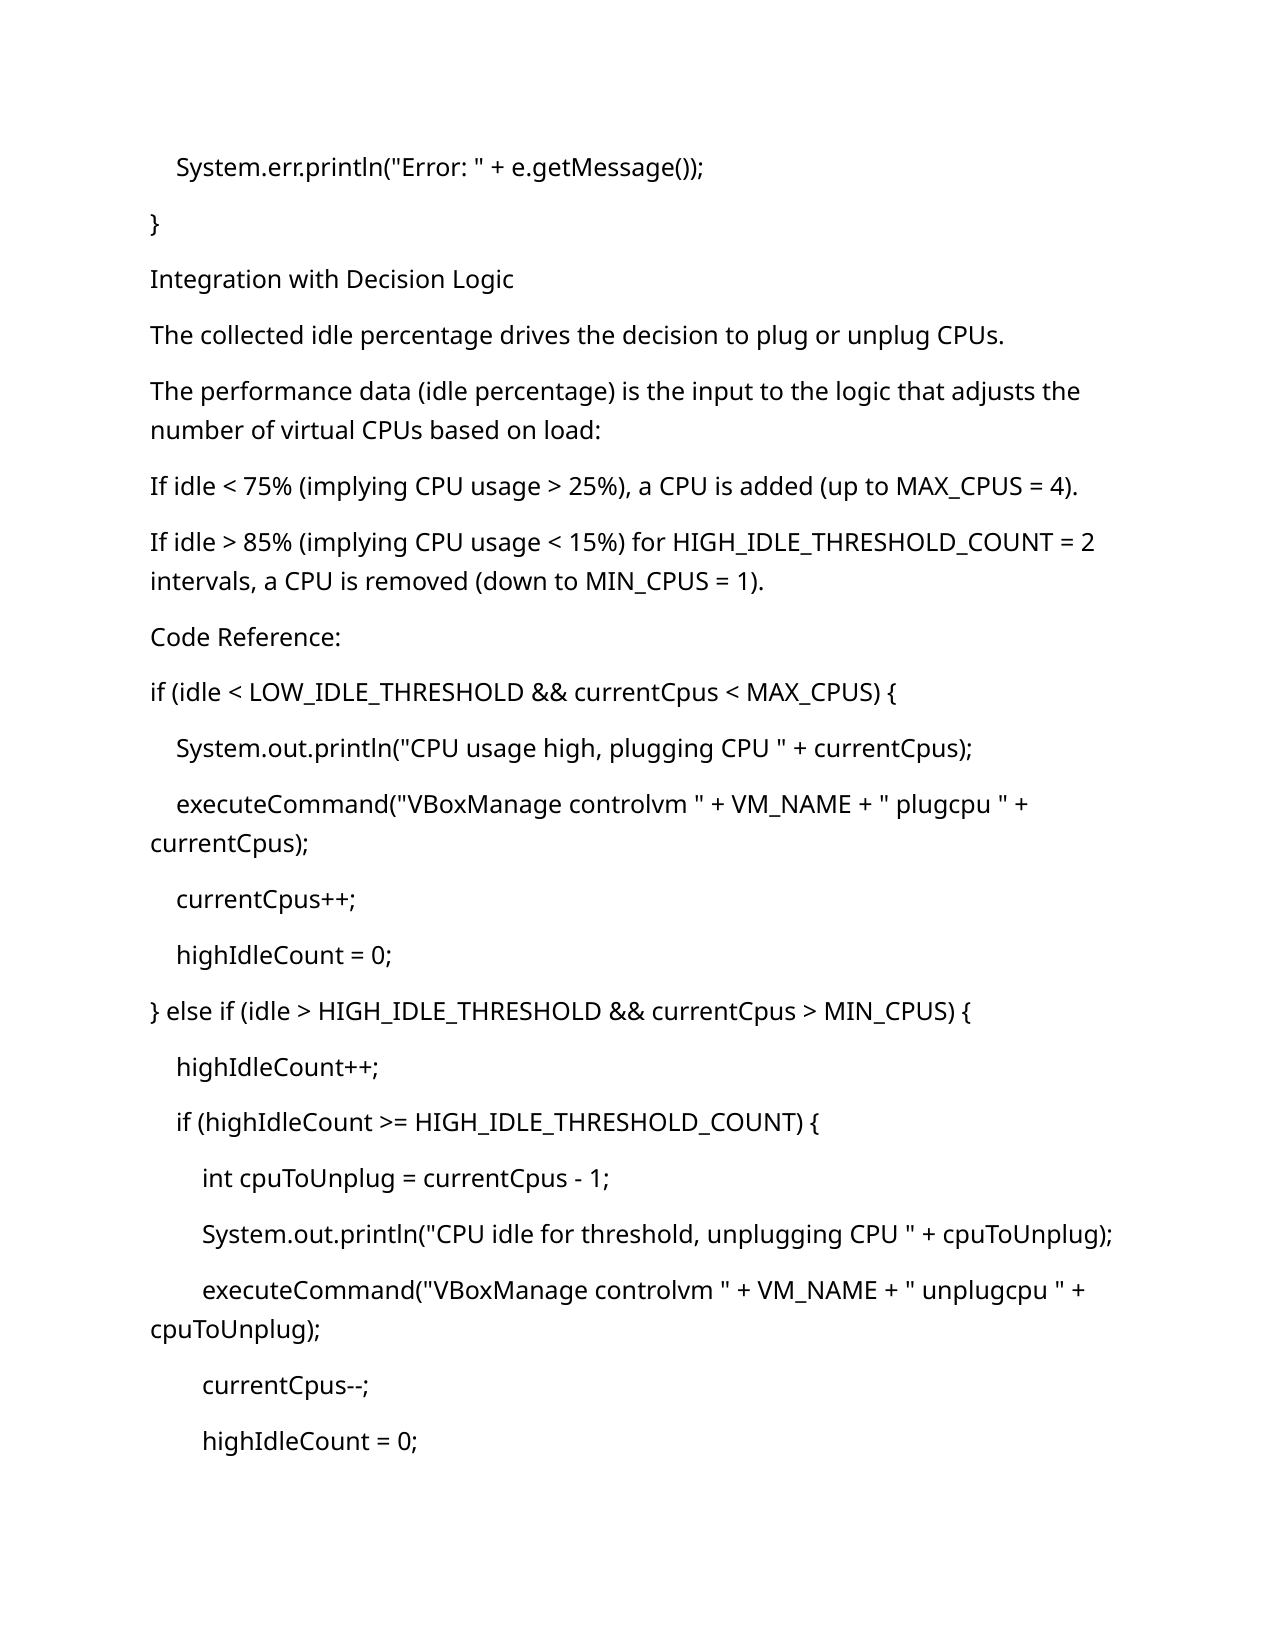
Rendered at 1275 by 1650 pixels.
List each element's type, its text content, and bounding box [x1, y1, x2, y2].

text System.err.println("Error: " + e.getMessage()); [150, 150, 1125, 184]
text Integration with Decision Logic [150, 262, 1125, 296]
text The collected idle percentage drives the decision to plug or unplug CPUs. [150, 317, 1125, 352]
text } [150, 206, 1125, 240]
text highIdleCount++; [150, 1049, 1125, 1083]
text System.out.println("CPU usage high, plugging CPU " + currentCpus); [150, 731, 1125, 765]
text System.out.println("CPU idle for threshold, unplugging CPU " + cpuToUnplug); [150, 1217, 1125, 1251]
text Code Reference: [150, 619, 1125, 653]
text if (idle < LOW_IDLE_THRESHOLD && currentCpus < MAX_CPUS) { [150, 675, 1125, 709]
text if (highIdleCount >= HIGH_IDLE_THRESHOLD_COUNT) { [150, 1105, 1125, 1139]
text If idle < 75% (implying CPU usage > 25%), a CPU is added (up to MAX_CPUS = 4). [150, 468, 1125, 502]
text The performance data (idle percentage) is the input to the logic that adjusts the number of virtual CPUs based on load: [150, 373, 1125, 447]
text int cpuToUnplug = currentCpus - 1; [150, 1161, 1125, 1195]
text highIdleCount = 0; [150, 1423, 1125, 1457]
text executeCommand("VBoxManage controlvm " + VM_NAME + " unplugcpu " + cpuToUnplug); [150, 1272, 1125, 1346]
text currentCpus--; [150, 1367, 1125, 1402]
text highIdleCount = 0; [150, 937, 1125, 972]
text executeCommand("VBoxManage controlvm " + VM_NAME + " plugcpu " + currentCpus); [150, 787, 1125, 860]
text } else if (idle > HIGH_IDLE_THRESHOLD && currentCpus > MIN_CPUS) { [150, 993, 1125, 1027]
text currentCpus++; [150, 882, 1125, 916]
text If idle > 85% (implying CPU usage < 15%) for HIGH_IDLE_THRESHOLD_COUNT = 2 intervals, a CPU is removed (down to MIN_CPUS = 1). [150, 524, 1125, 597]
